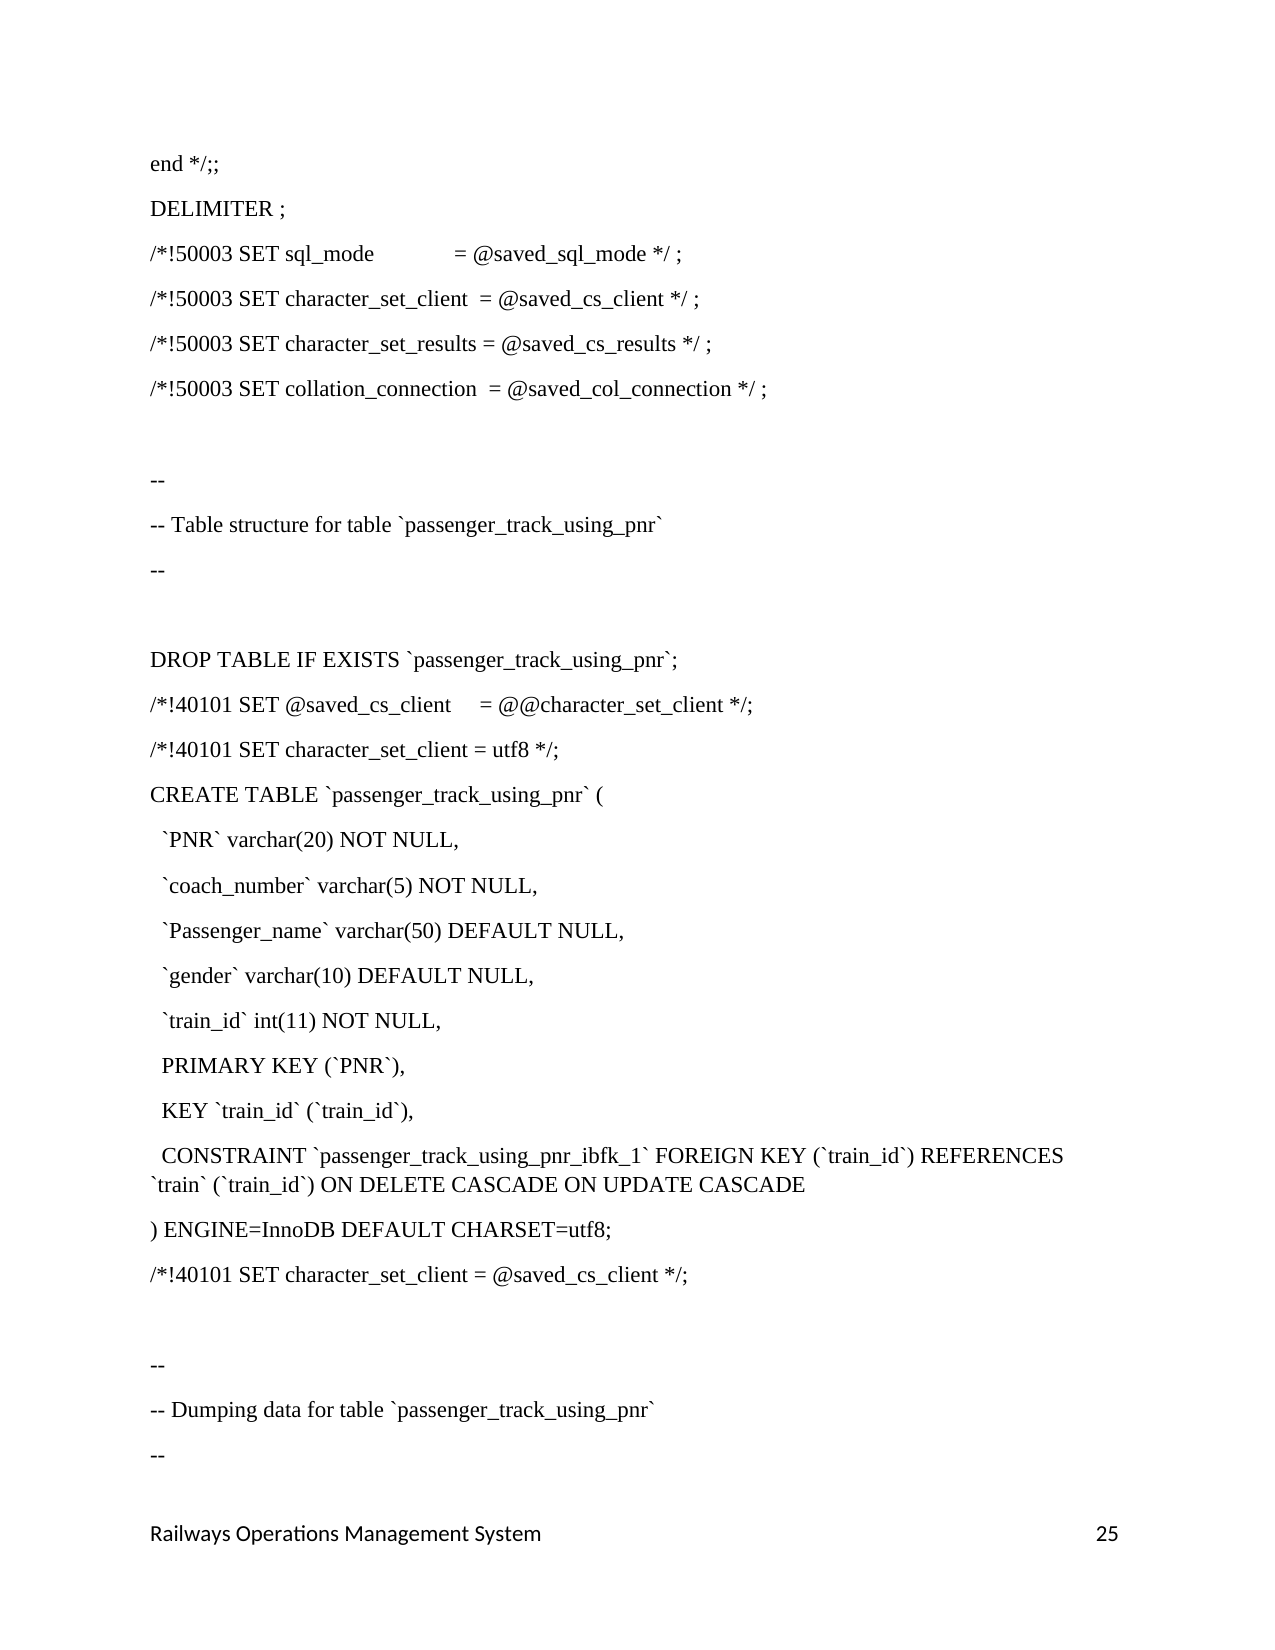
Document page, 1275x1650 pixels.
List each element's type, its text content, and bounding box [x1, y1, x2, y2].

text DROP TABLE IF EXISTS `passenger_track_using_pnr`; [150, 646, 1125, 672]
text `gender` varchar(10) DEFAULT NULL, [150, 962, 1125, 988]
text DELIMITER ; [150, 195, 1125, 221]
text PRIMARY KEY (`PNR`), [150, 1052, 1125, 1078]
text -- [150, 1441, 1125, 1468]
text /*!40101 SET @saved_cs_client = @@character_set_client */; [150, 691, 1125, 718]
text /*!50003 SET character_set_client = @saved_cs_client */ ; [150, 285, 1125, 312]
text `Passenger_name` varchar(50) DEFAULT NULL, [150, 917, 1125, 943]
text /*!40101 SET character_set_client = @saved_cs_client */; [150, 1261, 1125, 1287]
text KEY `train_id` (`train_id`), [150, 1097, 1125, 1123]
text CONSTRAINT `passenger_track_using_pnr_ibfk_1` FOREIGN KEY (`train_id`) REFERENCES `train` (`train_id`) ON DELETE CASCADE ON UPDATE CASCADE [150, 1142, 1125, 1197]
text /*!50003 SET sql_mode = @saved_sql_mode */ ; [150, 240, 1125, 267]
text `PNR` varchar(20) NOT NULL, [150, 827, 1125, 853]
text -- Table structure for table `passenger_track_using_pnr` [150, 511, 1125, 537]
text /*!40101 SET character_set_client = utf8 */; [150, 736, 1125, 763]
text -- [150, 556, 1125, 582]
text ) ENGINE=InnoDB DEFAULT CHARSET=utf8; [150, 1216, 1125, 1242]
text -- [150, 466, 1125, 492]
text /*!50003 SET collation_connection = @saved_col_connection */ ; [150, 376, 1125, 402]
text CREATE TABLE `passenger_track_using_pnr` ( [150, 781, 1125, 808]
text /*!50003 SET character_set_results = @saved_cs_results */ ; [150, 330, 1125, 357]
text `coach_number` varchar(5) NOT NULL, [150, 872, 1125, 898]
text -- [150, 1351, 1125, 1377]
text -- Dumping data for table `passenger_track_using_pnr` [150, 1396, 1125, 1423]
text `train_id` int(11) NOT NULL, [150, 1007, 1125, 1033]
text end */;; [150, 150, 1125, 176]
